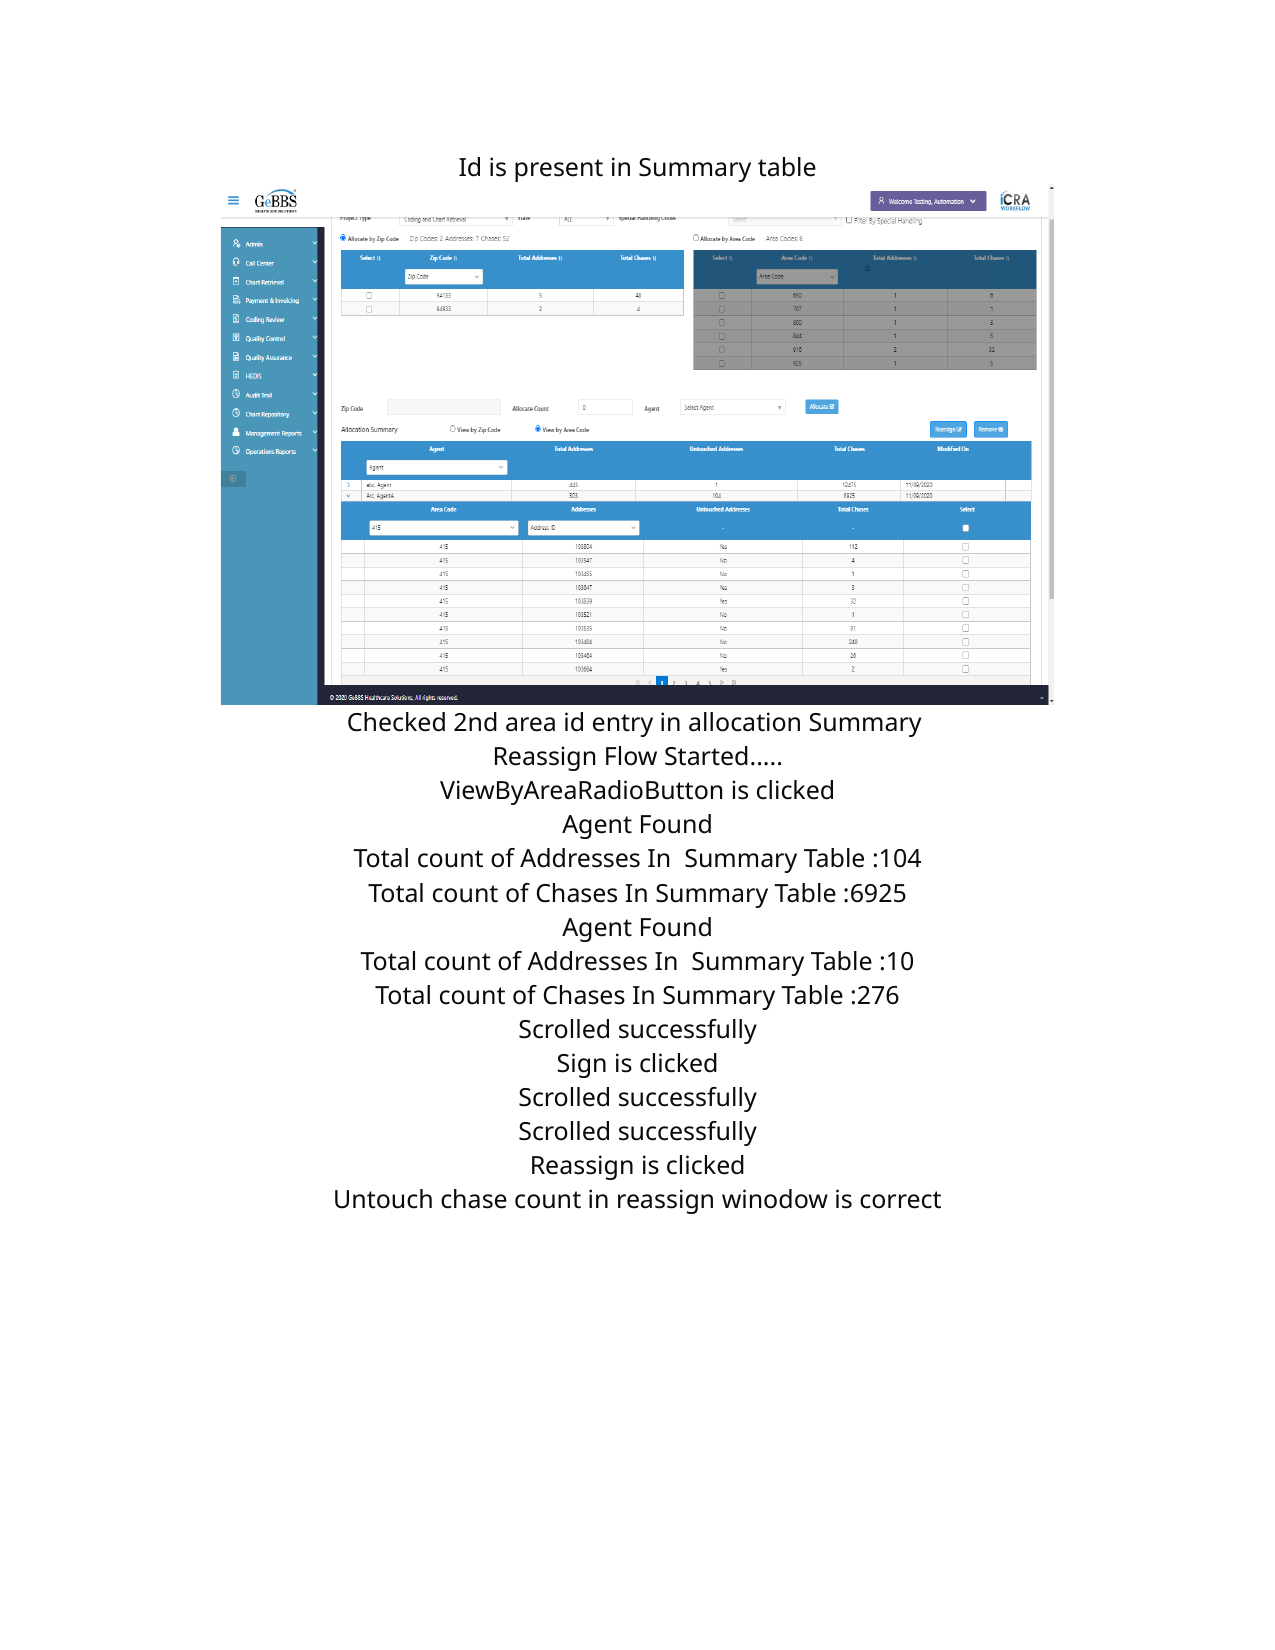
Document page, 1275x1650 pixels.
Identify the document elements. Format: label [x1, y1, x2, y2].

text [150, 150, 1125, 1216]
picture [220, 184, 1055, 705]
